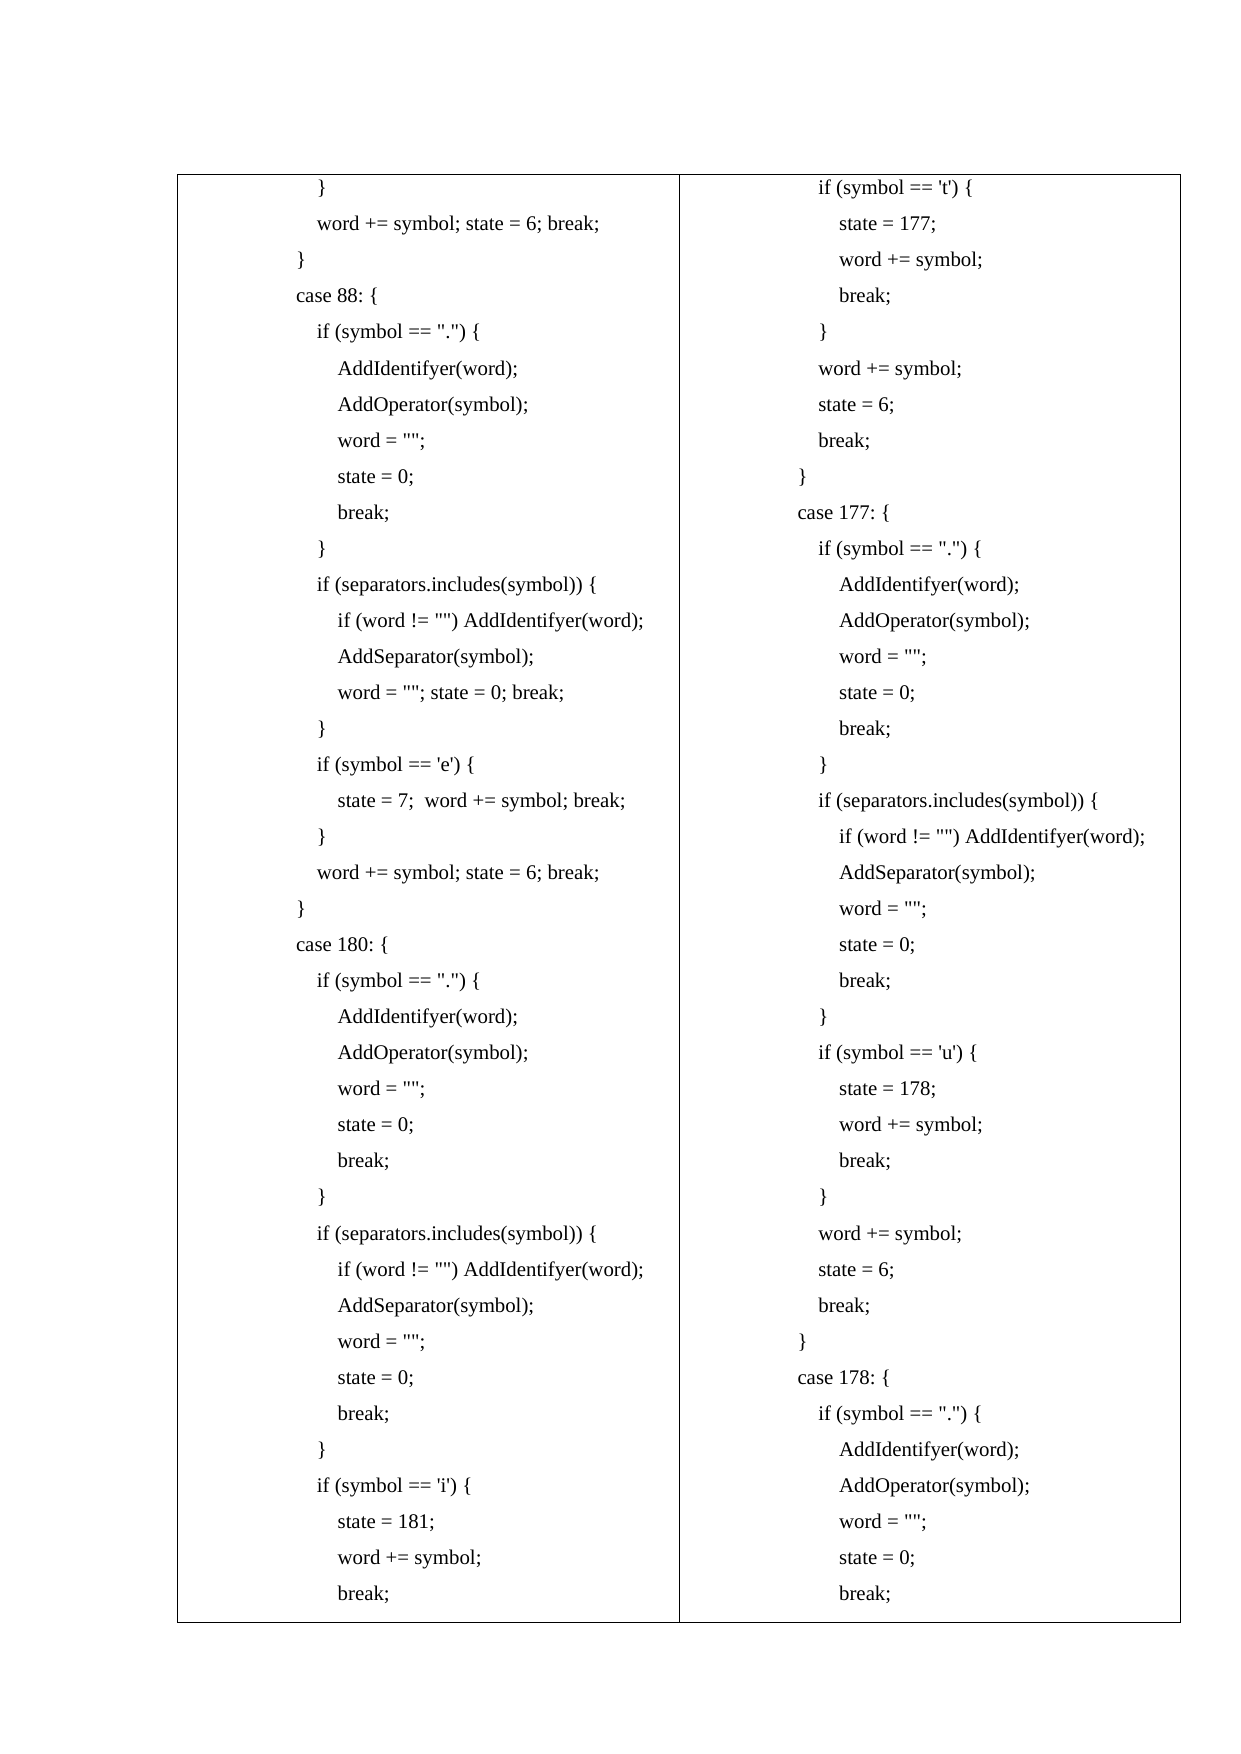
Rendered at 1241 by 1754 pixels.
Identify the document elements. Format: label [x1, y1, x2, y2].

table_header [178, 175, 679, 1622]
table_header [680, 175, 1180, 1622]
